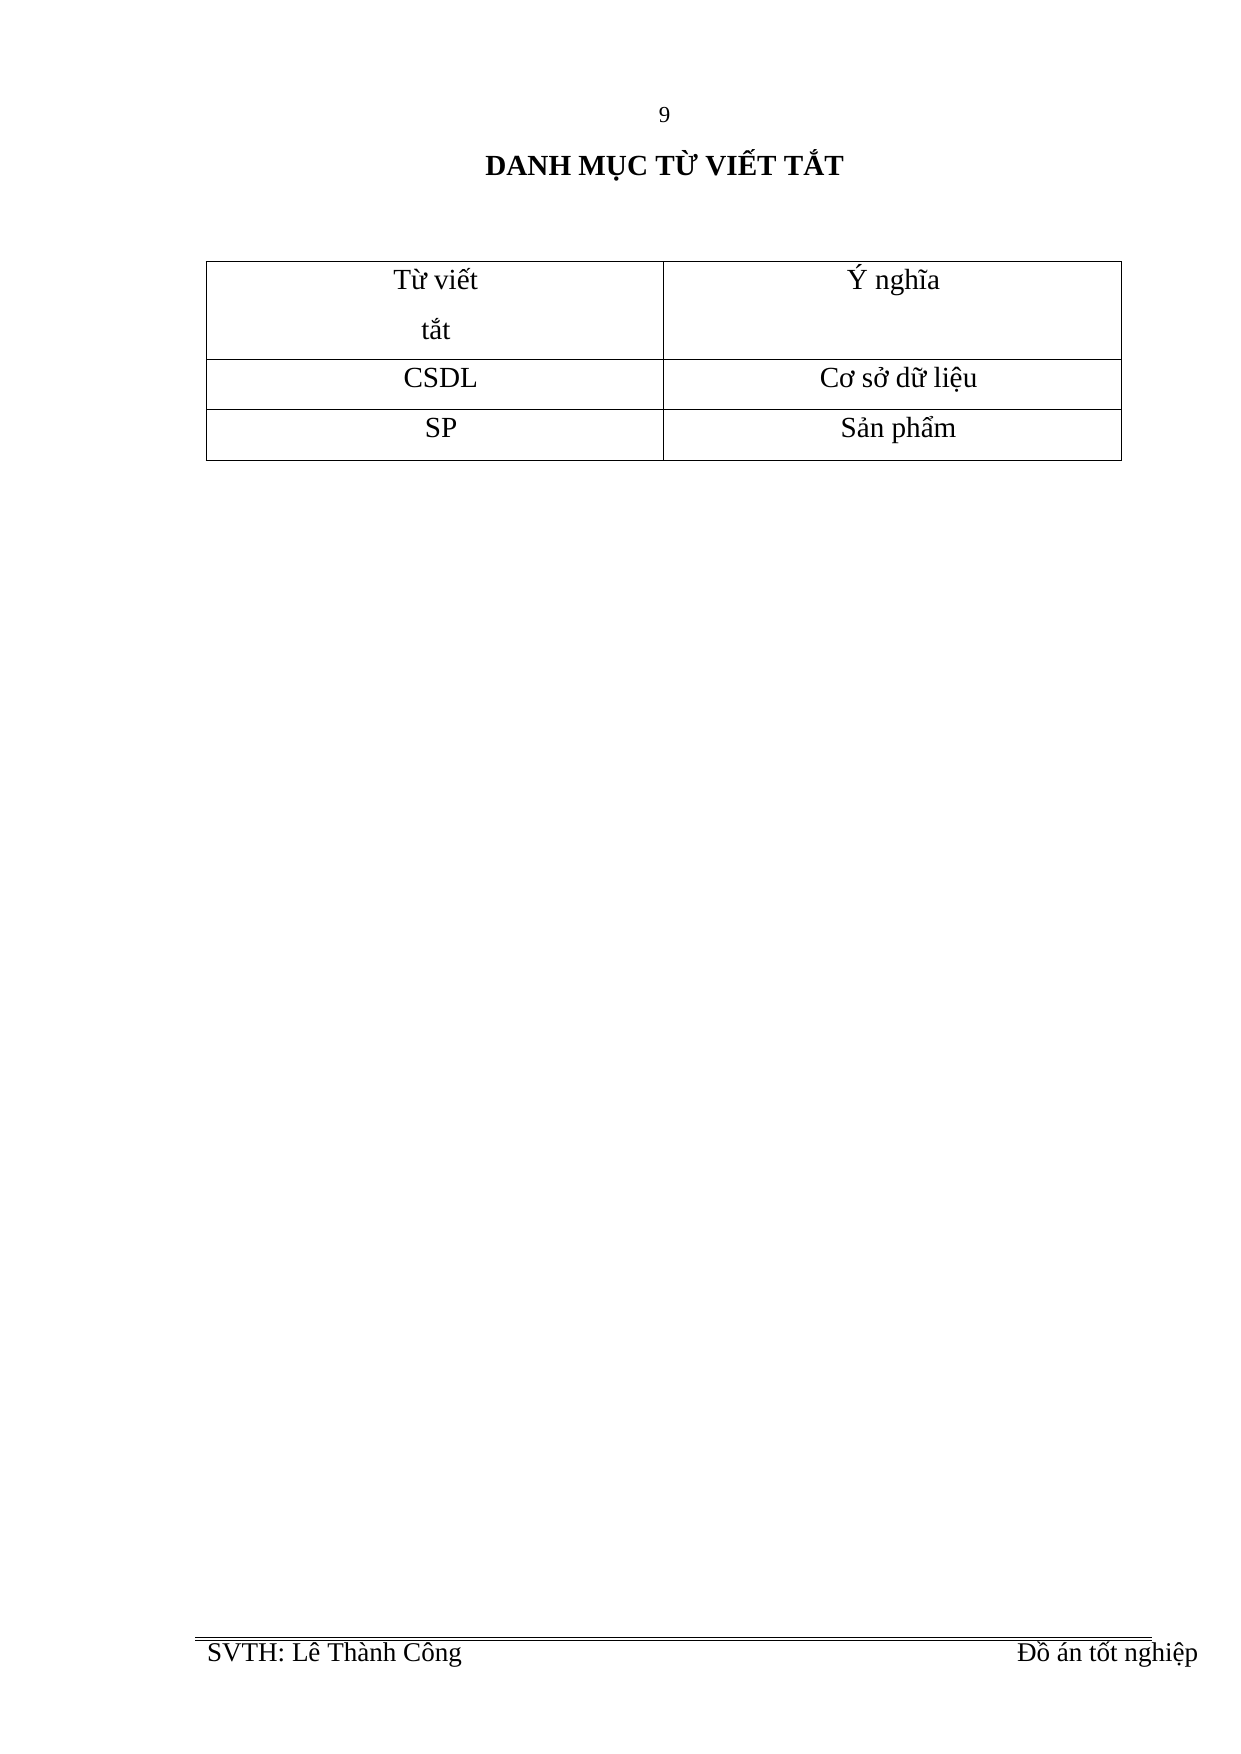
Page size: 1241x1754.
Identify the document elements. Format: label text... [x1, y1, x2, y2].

table_header Ý nghĩa [664, 262, 1121, 359]
table_cell Sản phẩm [664, 410, 1121, 459]
table_header Từ viết tắt [207, 262, 663, 359]
table_cell SP [207, 410, 663, 459]
table_cell CSDL [207, 360, 663, 409]
subtitle DANH MỤC TỪ VIẾT TẮT [207, 148, 1122, 181]
table_cell Cơ sở dữ liệu [664, 360, 1121, 409]
